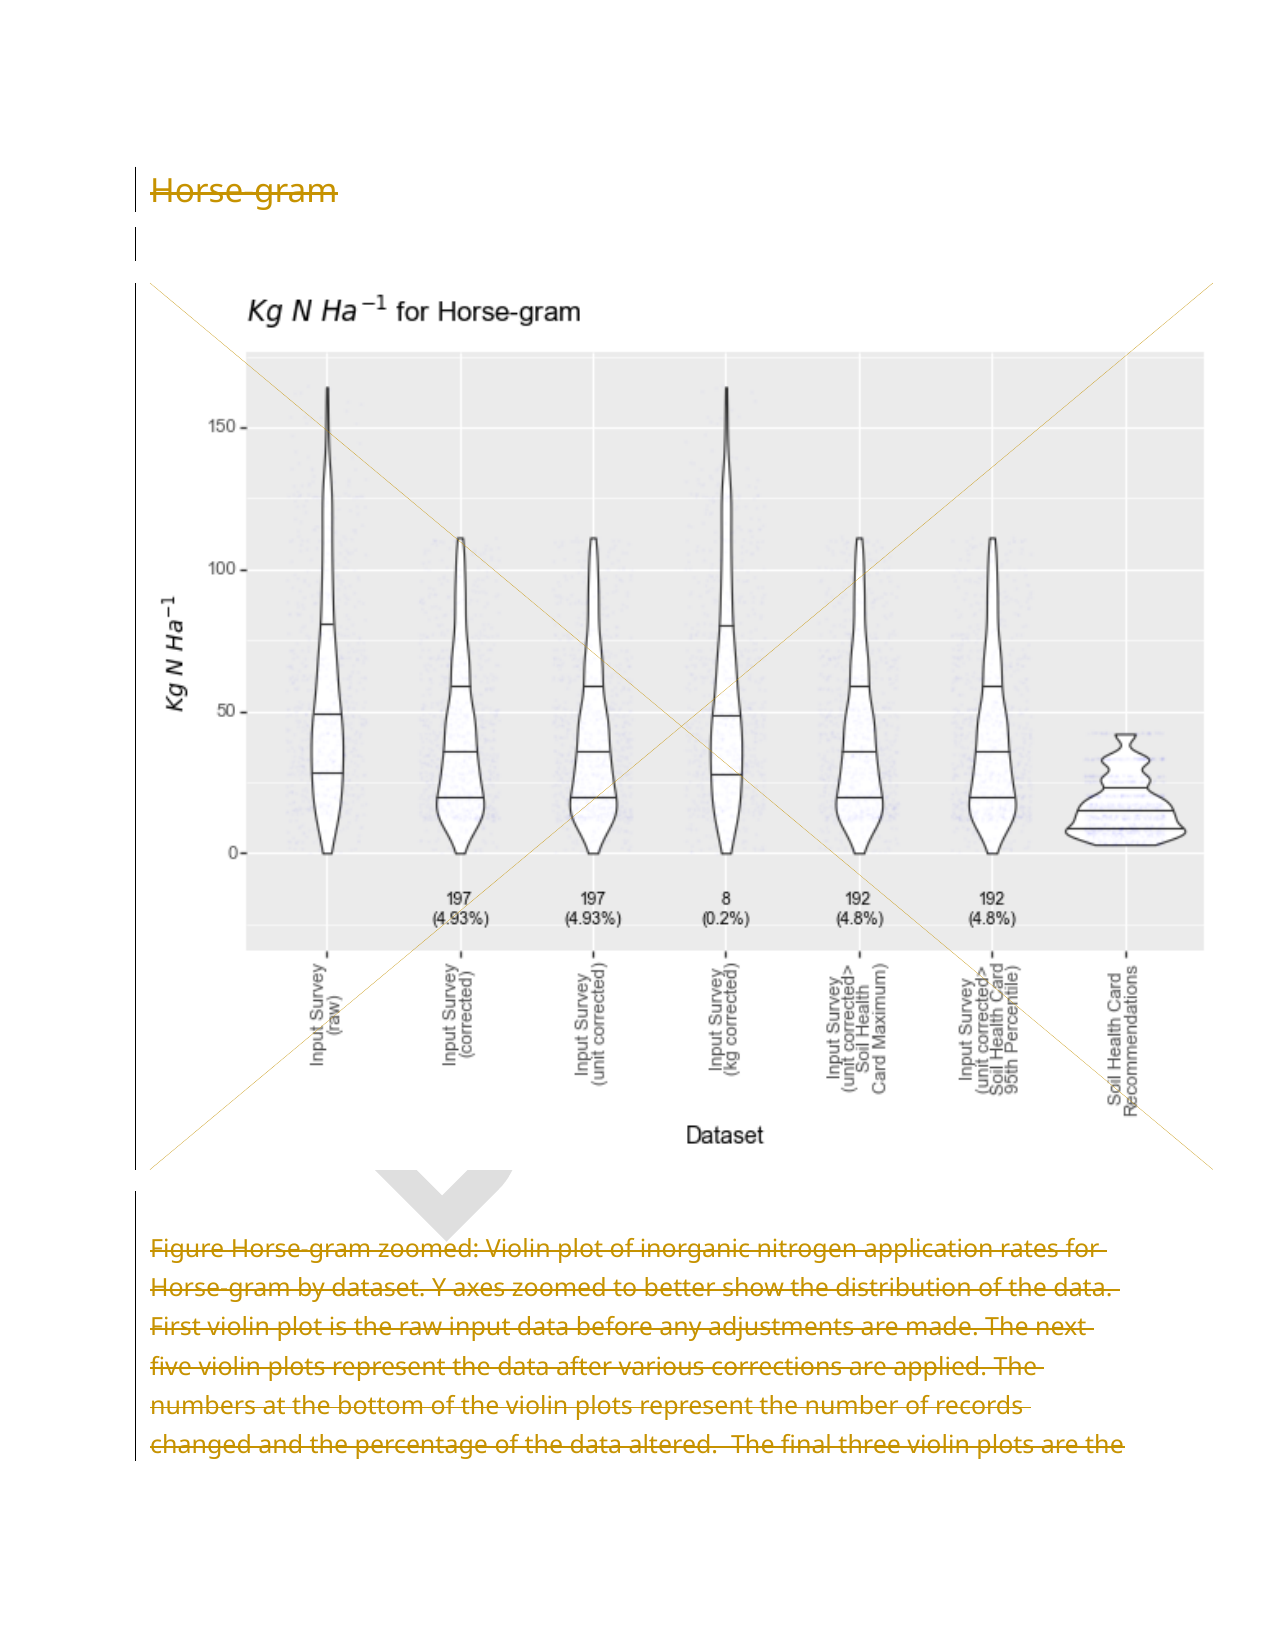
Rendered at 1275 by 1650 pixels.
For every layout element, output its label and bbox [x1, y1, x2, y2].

picture [151, 727, 1212, 1170]
picture [152, 283, 1211, 725]
picture [683, 284, 1213, 1168]
picture [150, 284, 680, 1168]
